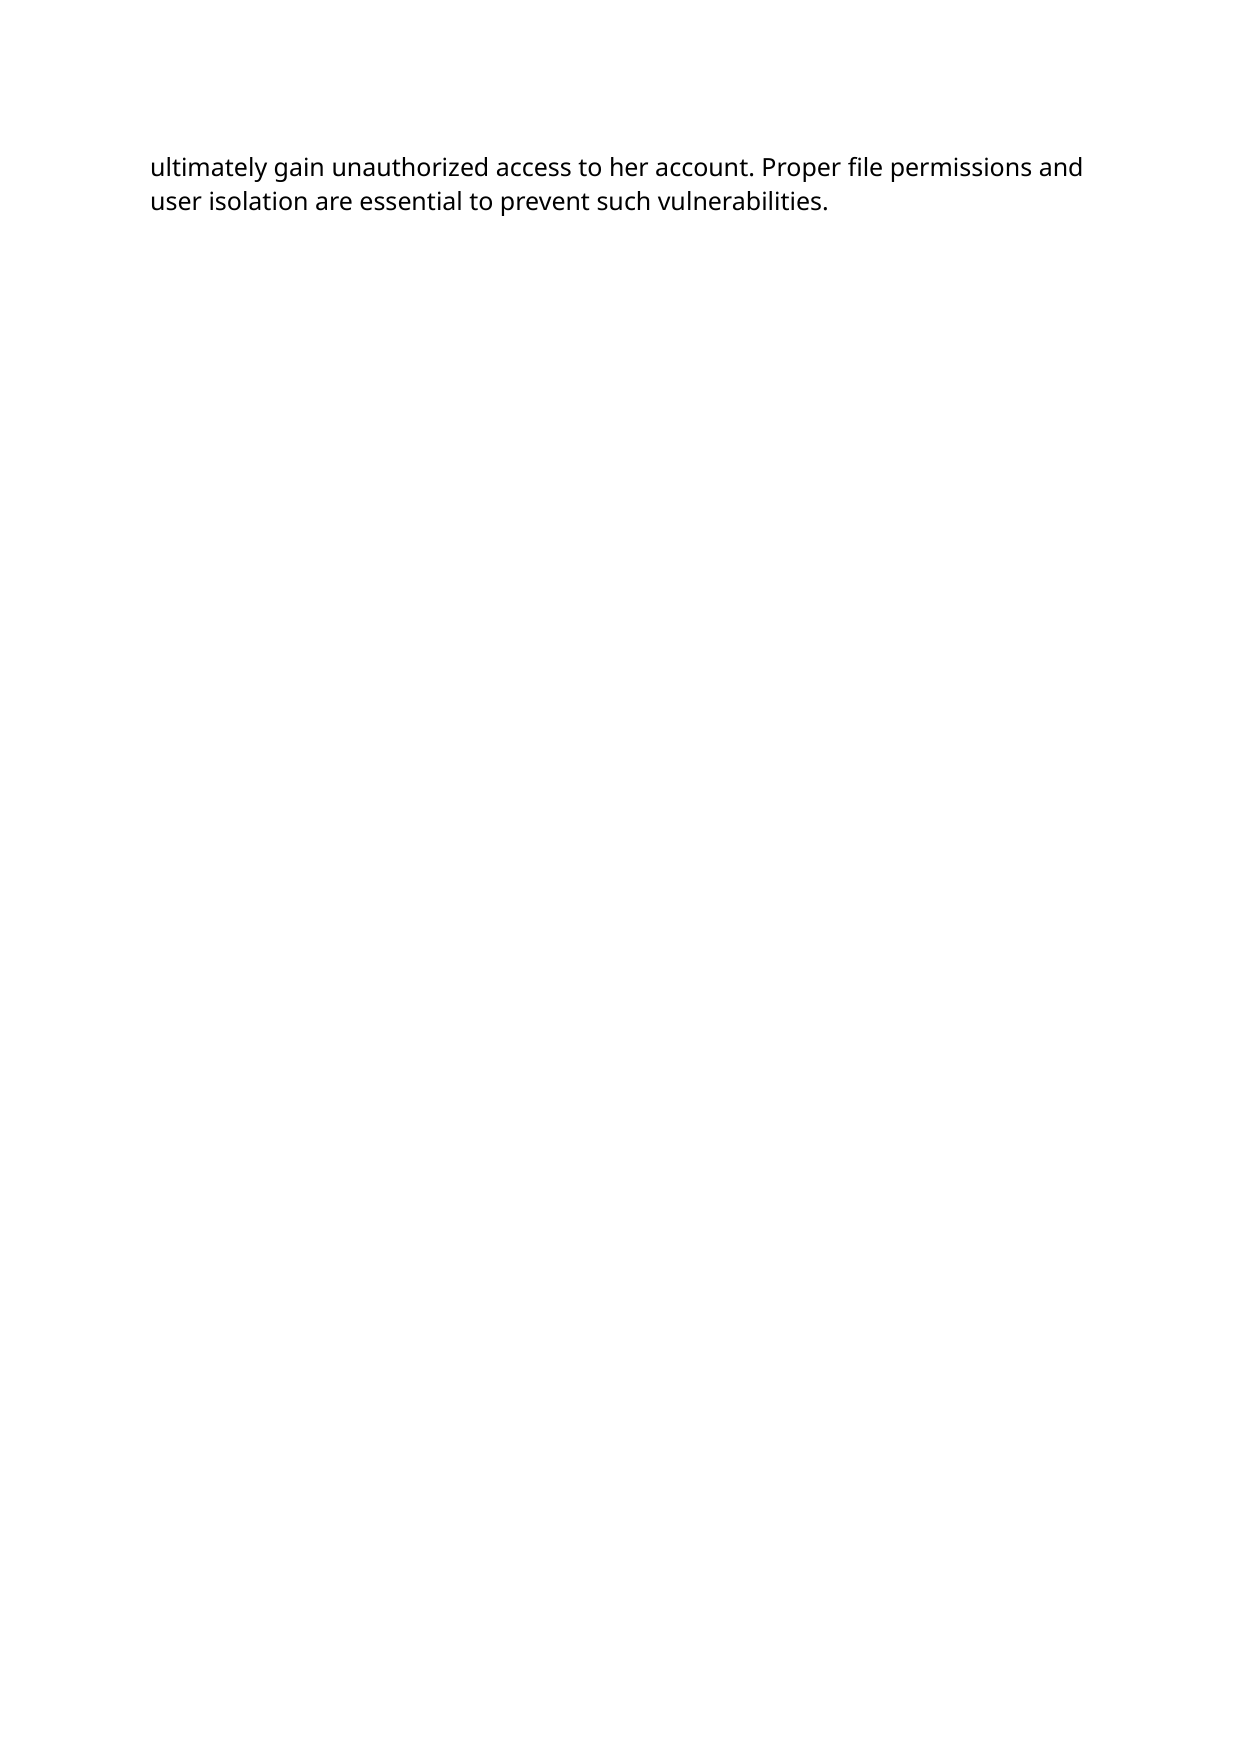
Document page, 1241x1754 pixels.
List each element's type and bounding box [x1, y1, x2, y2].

text [150, 150, 1090, 218]
